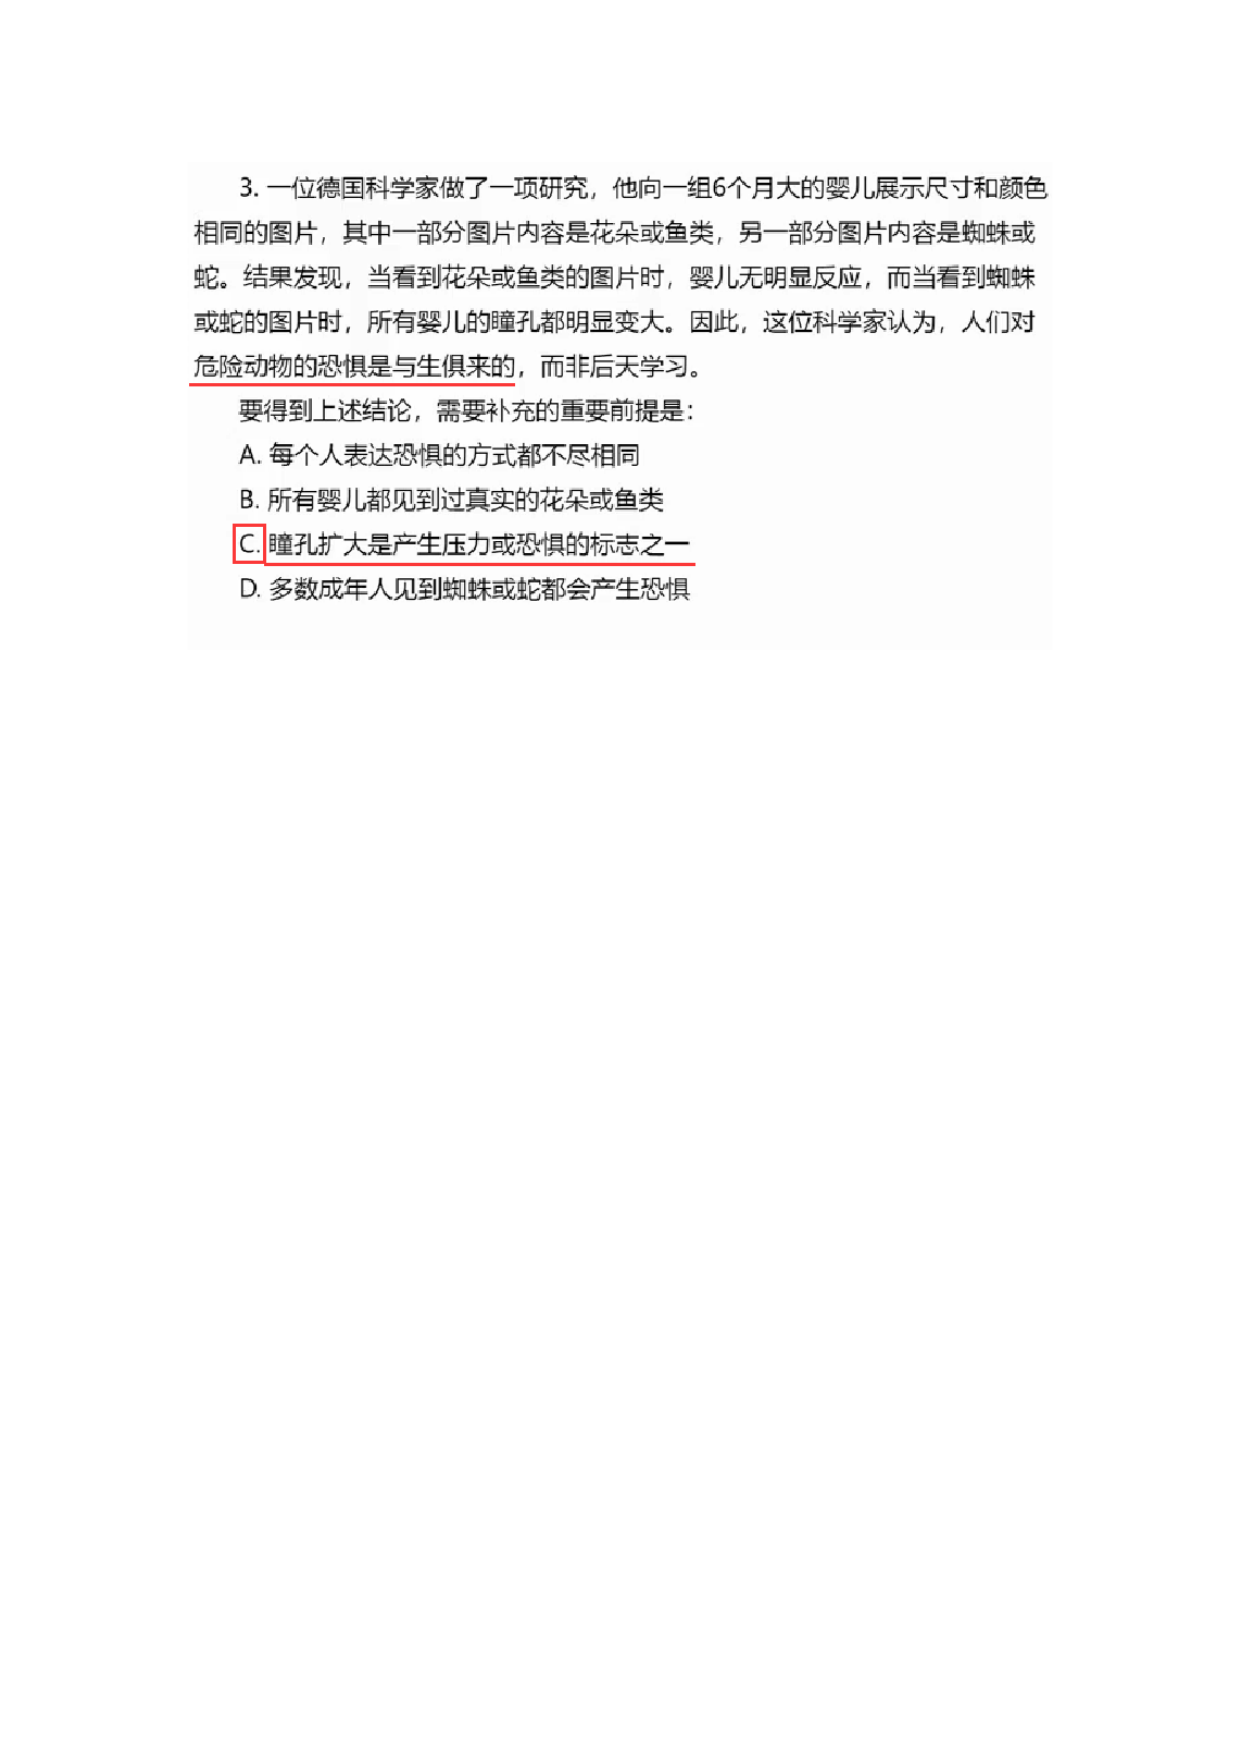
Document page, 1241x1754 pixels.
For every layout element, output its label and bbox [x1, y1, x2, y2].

picture [187, 162, 1053, 650]
